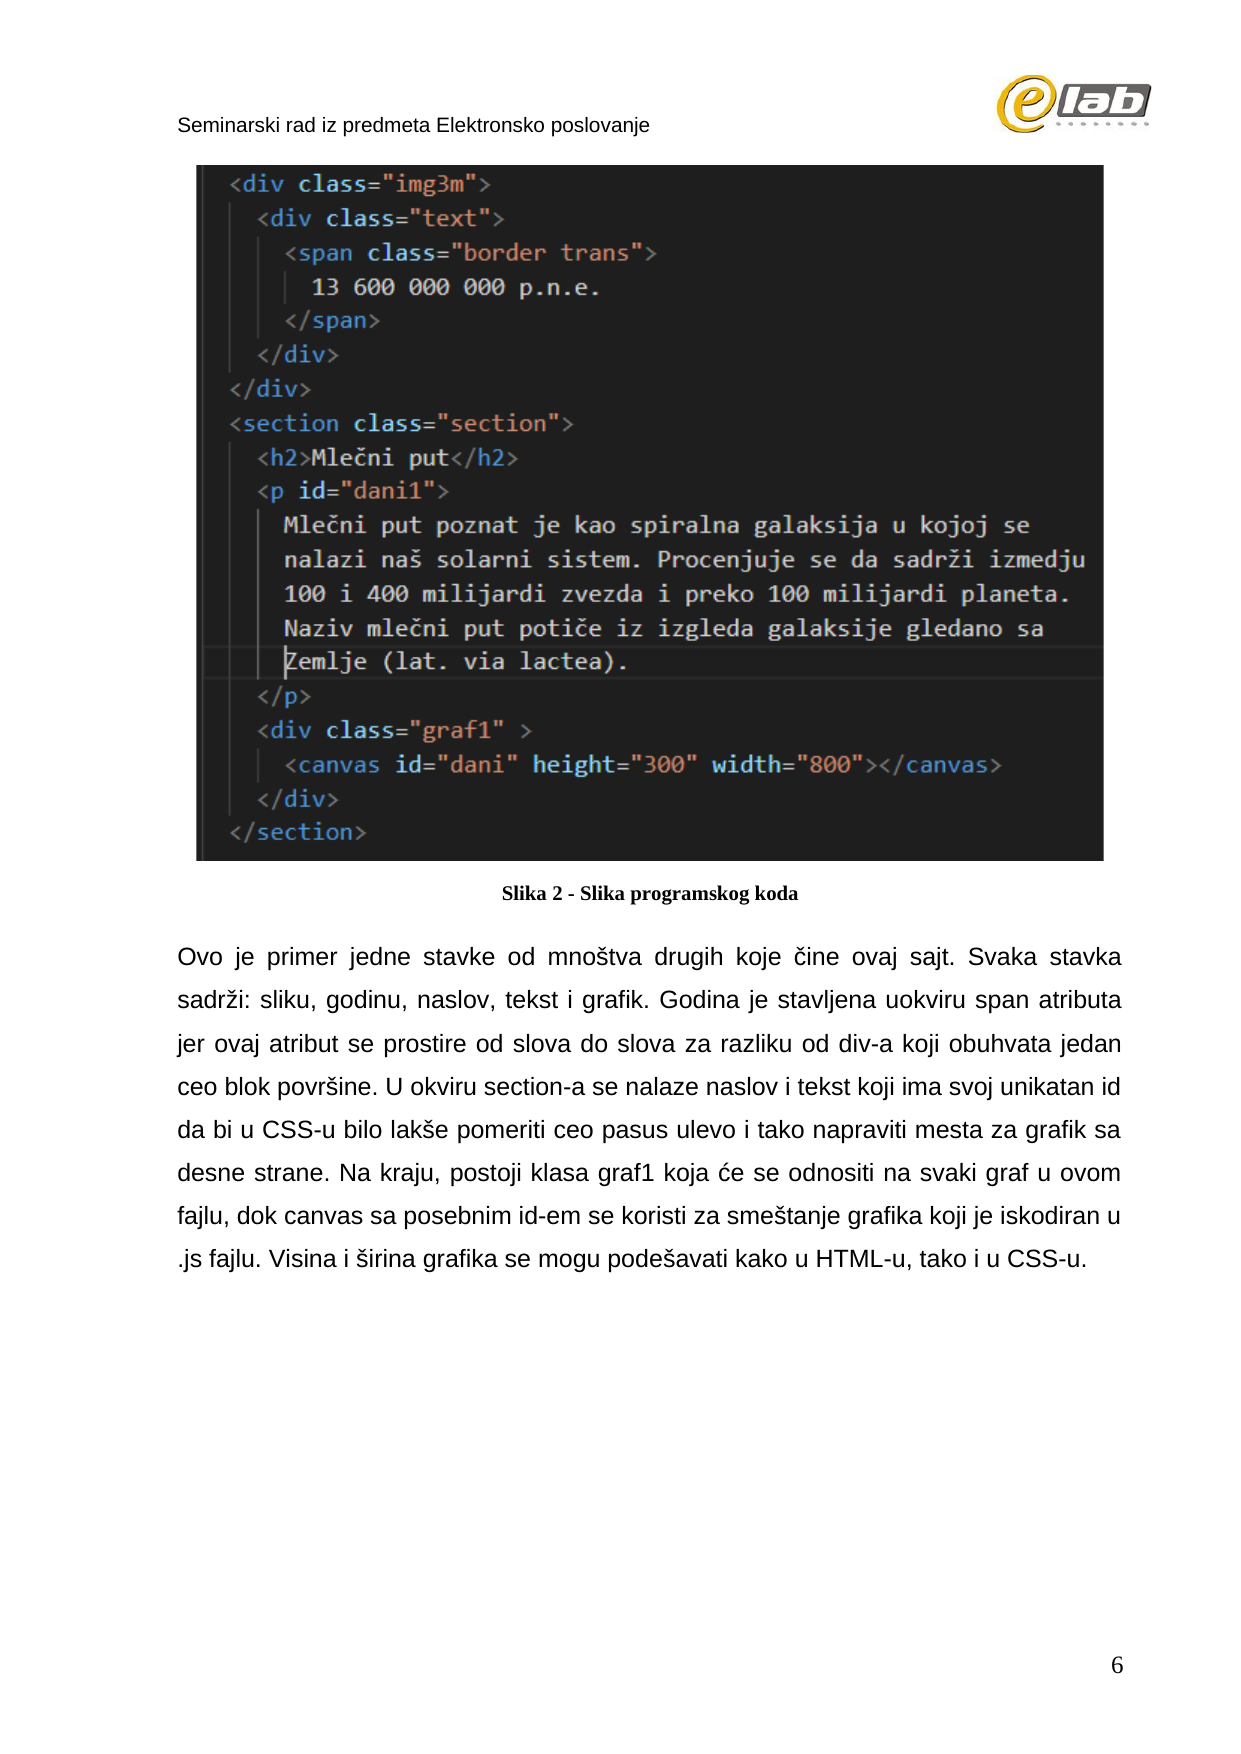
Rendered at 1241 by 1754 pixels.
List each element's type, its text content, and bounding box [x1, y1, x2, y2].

picture [994, 75, 1152, 133]
picture [196, 165, 1104, 861]
text Ovo je primer jedne stavke od mnoštva drugih koje čine ovaj sajt. Svaka stavka sadrži: sliku, godinu, naslov, tekst i grafik. Godina je stavljena uokviru span atributa jer ovaj atribut se prostire od slova do slova za razliku od div-a koji obuhvata jedan ceo blok površine. U okviru section-a se nalaze naslov i tekst koji ima svoj unikatan id da bi u CSS-u bilo lakše pomeriti ceo pasus ulevo i tako napraviti mesta za grafik sa desne strane. Na kraju, postoji klasa graf1 koja će se odnositi na svaki graf u ovom fajlu, dok canvas sa posebnim id-em se koristi za smeštanje grafika koji je iskodiran u .js fajlu. Visina i širina grafika se mogu podešavati kako u HTML-u, tako i u CSS-u. [177, 942, 1123, 1273]
